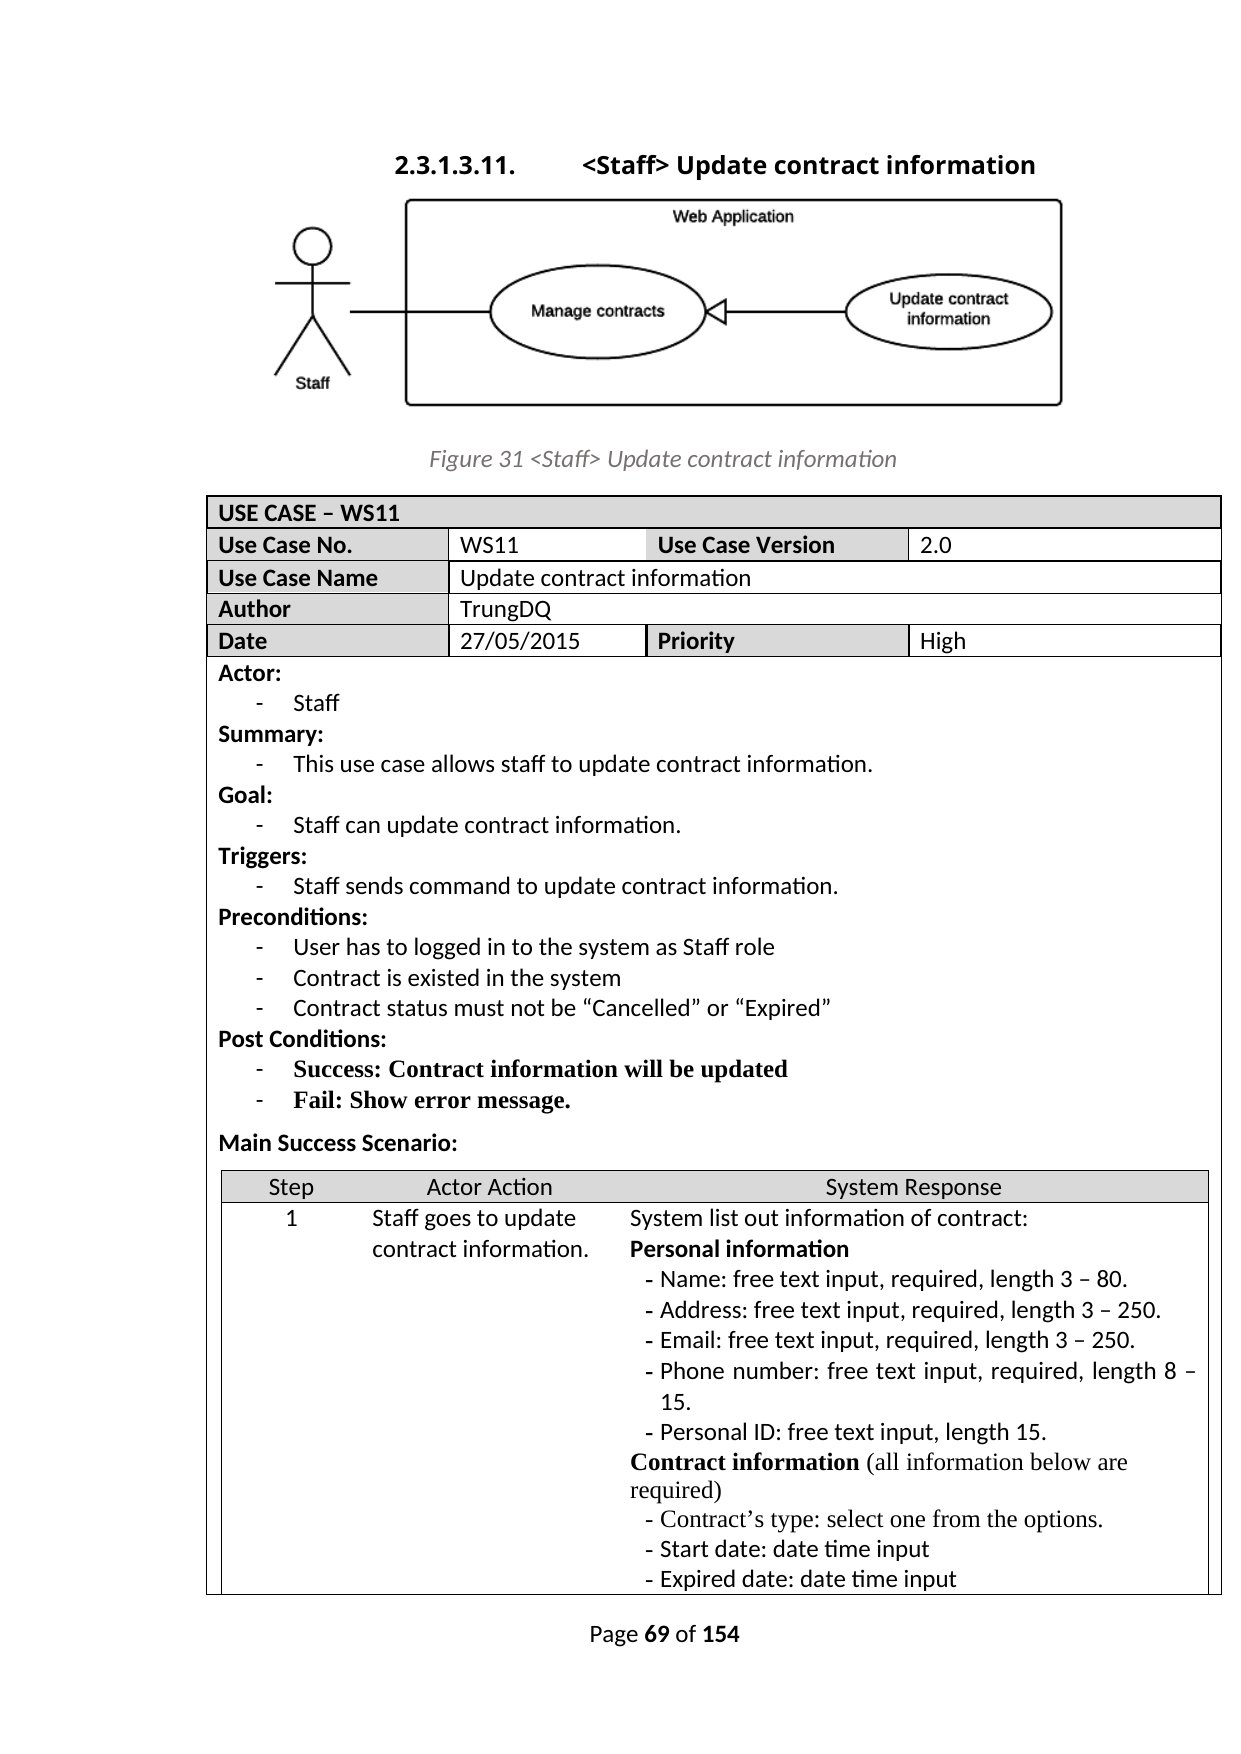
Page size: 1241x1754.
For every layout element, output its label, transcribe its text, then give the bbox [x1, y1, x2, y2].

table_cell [207, 657, 1221, 1594]
text Figure 31 <Staff> Update contract information [207, 443, 1122, 474]
table_cell 2.0 [909, 529, 1221, 560]
table_cell WS11 [449, 529, 646, 560]
table_cell Author [207, 594, 448, 624]
table_cell Date [208, 625, 448, 656]
table_cell 27/05/2015 [450, 625, 645, 656]
table_cell Priority [648, 625, 908, 656]
table_header USE CASE – WS11 [208, 497, 1220, 527]
picture [244, 184, 1085, 425]
table_cell Use Case Version [646, 529, 908, 560]
table_cell TrungDQ [449, 594, 1221, 624]
table_cell Use Case Name [208, 561, 448, 592]
table_cell Use Case No. [207, 529, 448, 560]
subtitle <Staff> Update contract information [394, 148, 1122, 182]
table_cell High [910, 625, 1220, 656]
table_cell Update contract information [450, 562, 1220, 592]
